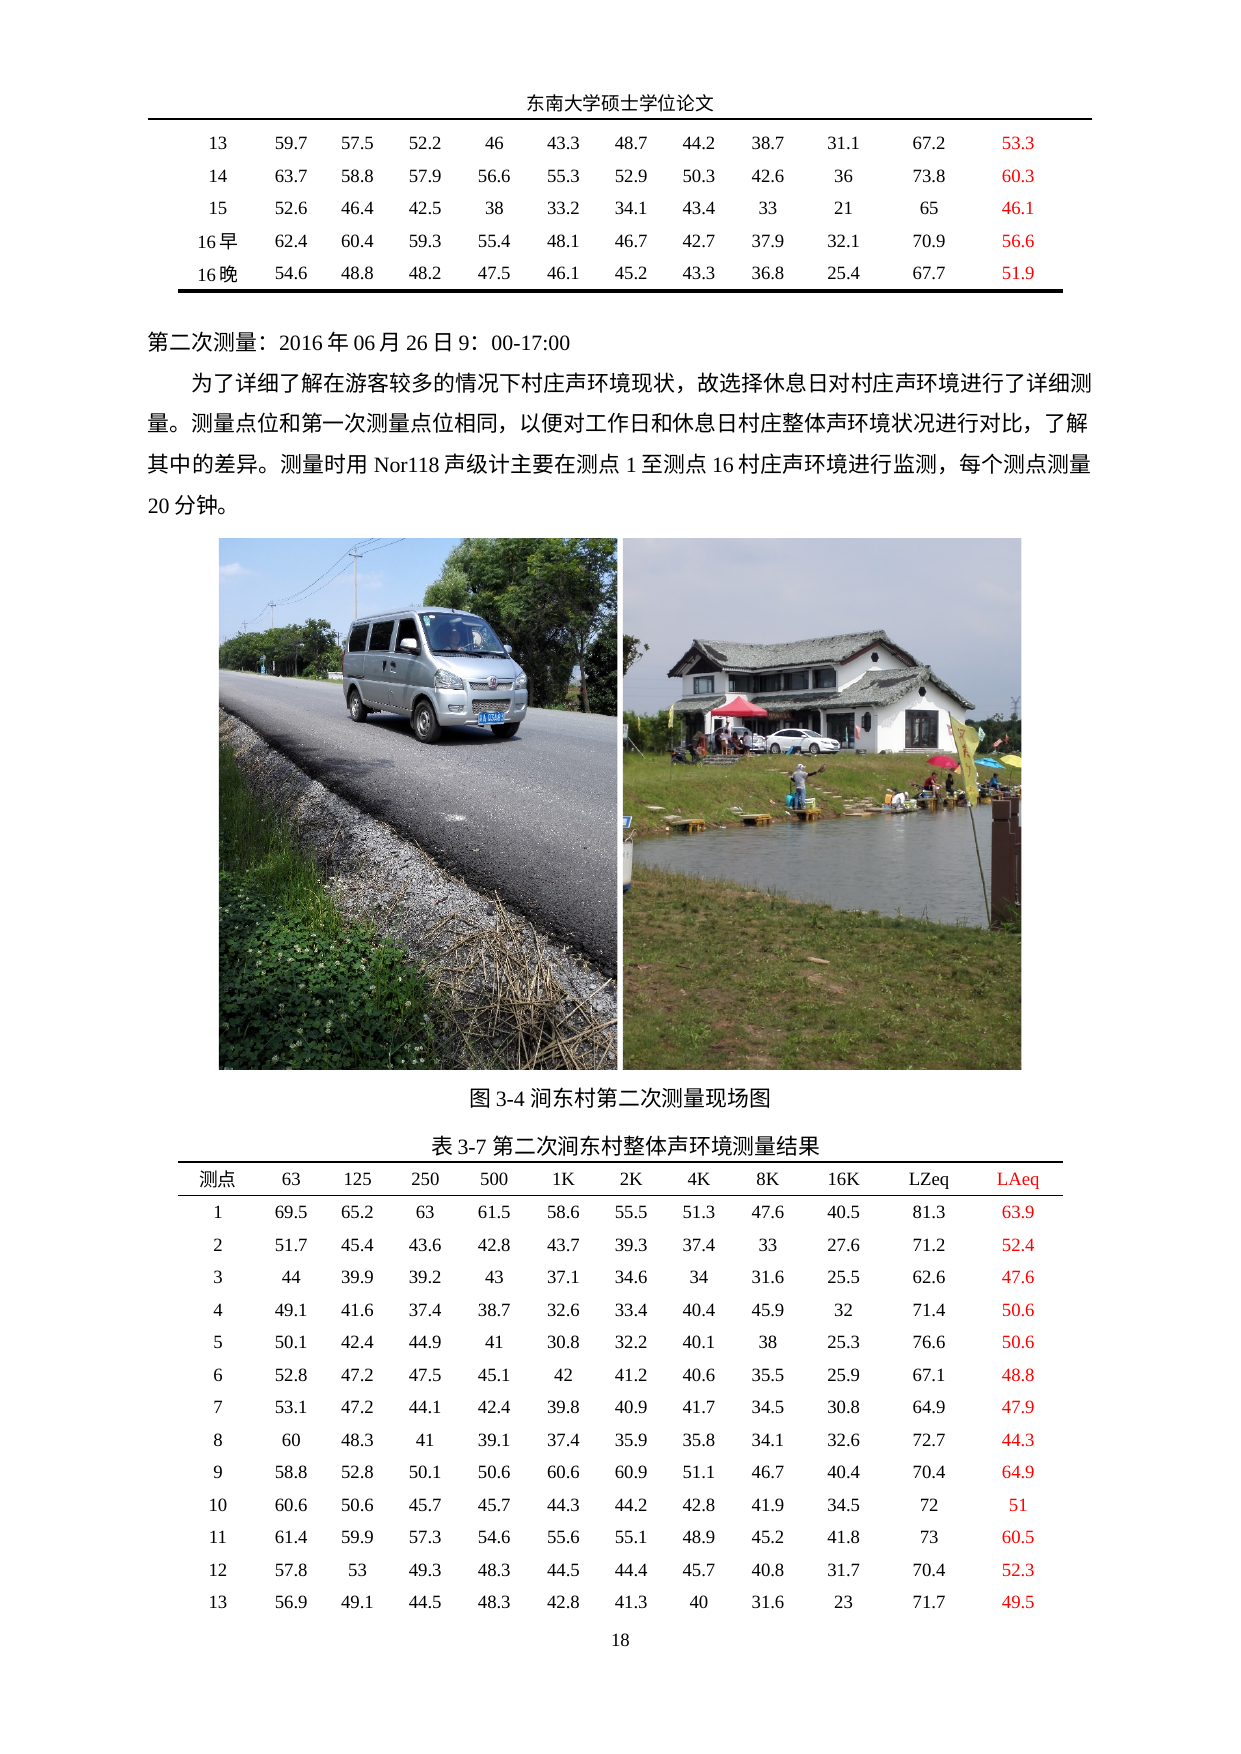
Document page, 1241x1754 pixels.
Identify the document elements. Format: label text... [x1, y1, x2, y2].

table_cell 49.5 [973, 1586, 1063, 1618]
table_cell 67.7 [884, 257, 973, 289]
table_cell 50.1 [258, 1326, 324, 1358]
table_cell 71.4 [884, 1294, 973, 1326]
table_cell 45.1 [460, 1359, 529, 1391]
table_cell 7 [178, 1391, 258, 1423]
table_cell 50.6 [324, 1489, 390, 1521]
table_cell 42.6 [733, 159, 802, 192]
table_cell 49.1 [258, 1294, 324, 1326]
table_cell 50.1 [390, 1456, 459, 1488]
table_cell 60.3 [973, 159, 1063, 192]
table_cell 34.6 [598, 1261, 664, 1293]
table_cell 70.4 [884, 1456, 973, 1488]
table_cell 16早 [178, 224, 258, 257]
table_cell 35.8 [664, 1424, 733, 1456]
table_header 16K [802, 1163, 884, 1195]
table_cell 43.6 [390, 1229, 459, 1261]
table_cell 39.8 [529, 1391, 598, 1423]
table_cell 64.9 [884, 1391, 973, 1423]
table_cell 9 [178, 1456, 258, 1488]
table_cell 21 [802, 192, 884, 224]
table_cell 45.7 [664, 1554, 733, 1586]
table_cell 37.4 [664, 1229, 733, 1261]
table_cell 52.4 [973, 1229, 1063, 1261]
table_cell 51.3 [664, 1196, 733, 1228]
table_cell 52.8 [258, 1359, 324, 1391]
table_cell 41.9 [733, 1489, 802, 1521]
table_cell 55.5 [598, 1196, 664, 1228]
text 为了详细了解在游客较多的情况下村庄声环境现状，故选择休息日对村庄声环境进行了详细测量。测量点位和第一次测量点位相同，以便对工作日和休息日村庄整体声环境状况进行对比，了解其中的差异。测量时用Nor118声级计主要在测点1至测点16村庄声环境进行监测，每个测点测量20分钟。 [148, 365, 1092, 520]
table_cell 30.8 [529, 1326, 598, 1358]
table_header 2K [598, 1163, 664, 1195]
table_cell 52.9 [598, 159, 664, 192]
table_cell 25.4 [802, 257, 884, 289]
table_cell 50.6 [973, 1294, 1063, 1326]
table_cell 55.4 [460, 224, 529, 257]
table_cell 52.3 [973, 1554, 1063, 1586]
table_cell 60.9 [598, 1456, 664, 1488]
table_cell 56.9 [258, 1586, 324, 1618]
table_cell 40.1 [664, 1326, 733, 1358]
table_cell 37.1 [529, 1261, 598, 1293]
table_header 4K [664, 1163, 733, 1195]
table_cell 16晚 [178, 257, 258, 289]
table_cell 1 [178, 1196, 258, 1228]
picture [622, 538, 1022, 1070]
table_cell 25.5 [802, 1261, 884, 1293]
table_cell 52.6 [258, 192, 324, 224]
table_cell 6 [178, 1359, 258, 1391]
table_cell 44.3 [529, 1489, 598, 1521]
table_cell 65.2 [324, 1196, 390, 1228]
picture [218, 538, 618, 1070]
table_cell 57.9 [390, 159, 459, 192]
table_cell 43 [460, 1261, 529, 1293]
table_cell 33 [733, 192, 802, 224]
table_cell 39.1 [460, 1424, 529, 1456]
table_cell 44 [258, 1261, 324, 1293]
table_cell 44.9 [390, 1326, 459, 1358]
table_cell 43.3 [664, 257, 733, 289]
table_cell 47.6 [973, 1261, 1063, 1293]
table_cell 56.6 [973, 224, 1063, 257]
table_cell 13 [178, 127, 258, 159]
table_cell 14 [178, 159, 258, 192]
table_cell 42.8 [460, 1229, 529, 1261]
table_header 1K [529, 1163, 598, 1195]
table_cell 50.3 [664, 159, 733, 192]
table_cell 38.7 [733, 127, 802, 159]
table_cell 43.3 [529, 127, 598, 159]
table_header 125 [324, 1163, 390, 1195]
table_cell 4 [178, 1294, 258, 1326]
table_cell 40.5 [802, 1196, 884, 1228]
table_cell 55.1 [598, 1521, 664, 1553]
table_cell 53.1 [258, 1391, 324, 1423]
table_cell 62.6 [884, 1261, 973, 1293]
table_cell 73 [884, 1521, 973, 1553]
table_header LAeq [973, 1163, 1063, 1195]
table_cell 59.7 [258, 127, 324, 159]
table_cell 33.2 [529, 192, 598, 224]
table_cell 42.7 [664, 224, 733, 257]
table_cell 41.6 [324, 1294, 390, 1326]
table_cell 47.2 [324, 1391, 390, 1423]
table_header 8K [733, 1163, 802, 1195]
table_header 63 [258, 1163, 324, 1195]
table_cell 40.8 [733, 1554, 802, 1586]
table_cell 76.6 [884, 1326, 973, 1358]
table_cell 30.8 [802, 1391, 884, 1423]
table_cell 45.9 [733, 1294, 802, 1326]
text 第二次测量：2016年06月26日9：00-17:00 [148, 325, 1092, 357]
table_cell 10 [178, 1489, 258, 1521]
table_cell 46 [460, 127, 529, 159]
table_cell 49.1 [324, 1586, 390, 1618]
table_cell 45.2 [733, 1521, 802, 1553]
table_cell 34.1 [598, 192, 664, 224]
table_cell 43.4 [664, 192, 733, 224]
table_cell 48.3 [460, 1586, 529, 1618]
table_cell 31.1 [802, 127, 884, 159]
table_cell 45.7 [460, 1489, 529, 1521]
table_cell 13 [178, 1586, 258, 1618]
table_cell 35.9 [598, 1424, 664, 1456]
table_cell 37.4 [390, 1294, 459, 1326]
table_cell 51.7 [258, 1229, 324, 1261]
table_cell 32.6 [529, 1294, 598, 1326]
table_cell 48.7 [598, 127, 664, 159]
table_cell 44.3 [973, 1424, 1063, 1456]
table_cell 70.4 [884, 1554, 973, 1586]
table_cell 44.5 [529, 1554, 598, 1586]
table_cell 27.6 [802, 1229, 884, 1261]
table_cell 50.6 [973, 1326, 1063, 1358]
table_cell 57.5 [324, 127, 390, 159]
table_cell 58.8 [258, 1456, 324, 1488]
table_cell 34.5 [802, 1489, 884, 1521]
table_cell 47.6 [733, 1196, 802, 1228]
table_cell 47.5 [390, 1359, 459, 1391]
table_cell 43.7 [529, 1229, 598, 1261]
table_cell 46.1 [973, 192, 1063, 224]
table_cell 46.1 [529, 257, 598, 289]
table_cell 55.6 [529, 1521, 598, 1553]
table_cell 47.2 [324, 1359, 390, 1391]
table_cell 42.4 [460, 1391, 529, 1423]
table_cell 73.8 [884, 159, 973, 192]
table_cell 46.7 [733, 1456, 802, 1488]
table_cell 48.3 [460, 1554, 529, 1586]
table_cell 71.7 [884, 1586, 973, 1618]
table_cell 38 [733, 1326, 802, 1358]
table_cell 60.4 [324, 224, 390, 257]
table_cell 39.2 [390, 1261, 459, 1293]
table_cell 40.6 [664, 1359, 733, 1391]
table_cell 54.6 [258, 257, 324, 289]
table_header 测点 [178, 1163, 258, 1195]
table_cell 44.1 [390, 1391, 459, 1423]
table_cell 64.9 [973, 1456, 1063, 1488]
table_cell 42.8 [664, 1489, 733, 1521]
table_cell 62.4 [258, 224, 324, 257]
table_cell 61.5 [460, 1196, 529, 1228]
table_cell 32.2 [598, 1326, 664, 1358]
table_cell 15 [178, 192, 258, 224]
table_cell 60 [258, 1424, 324, 1456]
table_cell 46.4 [324, 192, 390, 224]
table_cell 59.3 [390, 224, 459, 257]
table_header 500 [460, 1163, 529, 1195]
table_cell 33 [733, 1229, 802, 1261]
table_cell 34 [664, 1261, 733, 1293]
table_cell 60.5 [973, 1521, 1063, 1553]
table_cell 39.9 [324, 1261, 390, 1293]
table_cell 57.8 [258, 1554, 324, 1586]
table_header LZeq [884, 1163, 973, 1195]
table_cell 63 [390, 1196, 459, 1228]
table_cell 53.3 [973, 127, 1063, 159]
table_cell 33.4 [598, 1294, 664, 1326]
table_cell 47.9 [973, 1391, 1063, 1423]
table_cell 44.2 [598, 1489, 664, 1521]
table_cell 81.3 [884, 1196, 973, 1228]
table_cell 31.6 [733, 1261, 802, 1293]
table_cell 60.6 [529, 1456, 598, 1488]
table_cell 40.4 [664, 1294, 733, 1326]
table_cell 52.2 [390, 127, 459, 159]
table_cell 51.9 [973, 257, 1063, 289]
table_cell 25.9 [802, 1359, 884, 1391]
table_cell 72.7 [884, 1424, 973, 1456]
table_cell 58.8 [324, 159, 390, 192]
table_cell 41.3 [598, 1586, 664, 1618]
table_cell 54.6 [460, 1521, 529, 1553]
table_cell 36 [802, 159, 884, 192]
table_cell 31.6 [733, 1586, 802, 1618]
table_cell 60.6 [258, 1489, 324, 1521]
table_cell 48.1 [529, 224, 598, 257]
table_cell 3 [178, 1261, 258, 1293]
table_cell 57.3 [390, 1521, 459, 1553]
table_cell 8 [178, 1424, 258, 1456]
table_cell 67.1 [884, 1359, 973, 1391]
table_cell 40 [664, 1586, 733, 1618]
table_header 250 [390, 1163, 459, 1195]
table_cell 36.8 [733, 257, 802, 289]
table_cell 65 [884, 192, 973, 224]
table_cell 44.2 [664, 127, 733, 159]
table_cell 32 [802, 1294, 884, 1326]
table_cell 32.6 [802, 1424, 884, 1456]
table_cell 12 [178, 1554, 258, 1586]
table_cell 70.9 [884, 224, 973, 257]
table_cell 2 [178, 1229, 258, 1261]
text 图3-4 涧东村第二次测量现场图 [148, 1080, 1092, 1113]
table_cell 48.8 [324, 257, 390, 289]
table_cell 31.7 [802, 1554, 884, 1586]
table_cell 59.9 [324, 1521, 390, 1553]
table_cell 47.5 [460, 257, 529, 289]
table_cell 45.7 [390, 1489, 459, 1521]
table_cell 69.5 [258, 1196, 324, 1228]
table_cell 38.7 [460, 1294, 529, 1326]
table_cell 63.9 [973, 1196, 1063, 1228]
table_cell 48.8 [973, 1359, 1063, 1391]
table_cell 52.8 [324, 1456, 390, 1488]
table_cell 42.4 [324, 1326, 390, 1358]
table_cell 48.2 [390, 257, 459, 289]
table_cell 32.1 [802, 224, 884, 257]
table_cell 53 [324, 1554, 390, 1586]
table_cell 37.4 [529, 1424, 598, 1456]
table_cell 67.2 [884, 127, 973, 159]
table_cell 63.7 [258, 159, 324, 192]
table_cell 51 [973, 1489, 1063, 1521]
table_cell 50.6 [460, 1456, 529, 1488]
table_cell 71.2 [884, 1229, 973, 1261]
table_cell 72 [884, 1489, 973, 1521]
table_cell 42.5 [390, 192, 459, 224]
table_cell 51.1 [664, 1456, 733, 1488]
table_cell 45.4 [324, 1229, 390, 1261]
table_cell 44.5 [390, 1586, 459, 1618]
table_cell 5 [178, 1326, 258, 1358]
table_cell 42.8 [529, 1586, 598, 1618]
table_cell 38 [460, 192, 529, 224]
table_cell 34.1 [733, 1424, 802, 1456]
table_cell 41.2 [598, 1359, 664, 1391]
table_cell 42 [529, 1359, 598, 1391]
table_cell 40.9 [598, 1391, 664, 1423]
table_cell 34.5 [733, 1391, 802, 1423]
table_cell 41.8 [802, 1521, 884, 1553]
table_cell 40.4 [802, 1456, 884, 1488]
text 表3-7 第二次涧东村整体声环境测量结果 [148, 1129, 1092, 1161]
table_cell 37.9 [733, 224, 802, 257]
table_cell 61.4 [258, 1521, 324, 1553]
table_cell 55.3 [529, 159, 598, 192]
table_cell 56.6 [460, 159, 529, 192]
table_cell 48.3 [324, 1424, 390, 1456]
table_cell 39.3 [598, 1229, 664, 1261]
table_cell 49.3 [390, 1554, 459, 1586]
table_cell 41 [390, 1424, 459, 1456]
table_cell 45.2 [598, 257, 664, 289]
table_cell 41.7 [664, 1391, 733, 1423]
table_cell 25.3 [802, 1326, 884, 1358]
table_cell 41 [460, 1326, 529, 1358]
table_cell 48.9 [664, 1521, 733, 1553]
table_cell 44.4 [598, 1554, 664, 1586]
table_cell 23 [802, 1586, 884, 1618]
table_cell 58.6 [529, 1196, 598, 1228]
table_cell 46.7 [598, 224, 664, 257]
table_cell 35.5 [733, 1359, 802, 1391]
table_cell 11 [178, 1521, 258, 1553]
